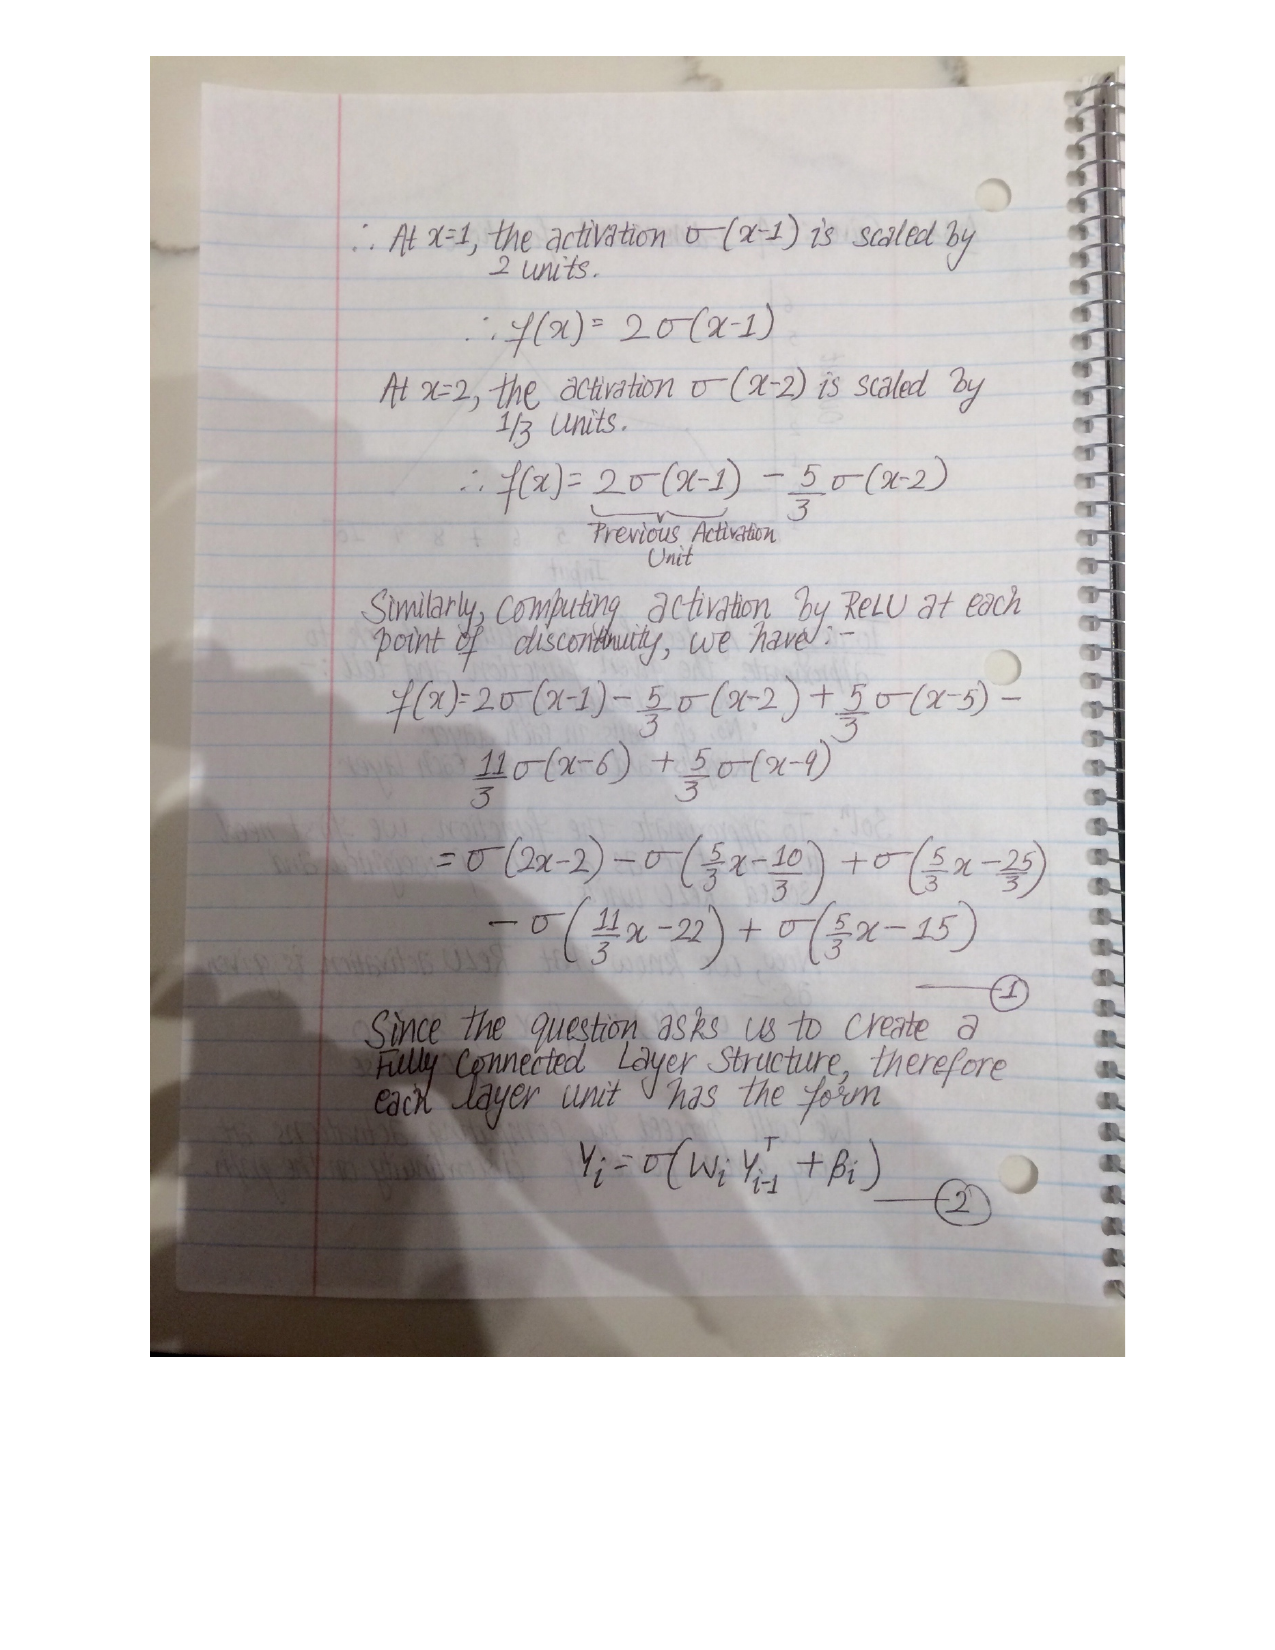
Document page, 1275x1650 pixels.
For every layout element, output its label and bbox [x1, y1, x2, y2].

picture [150, 56, 1125, 1357]
